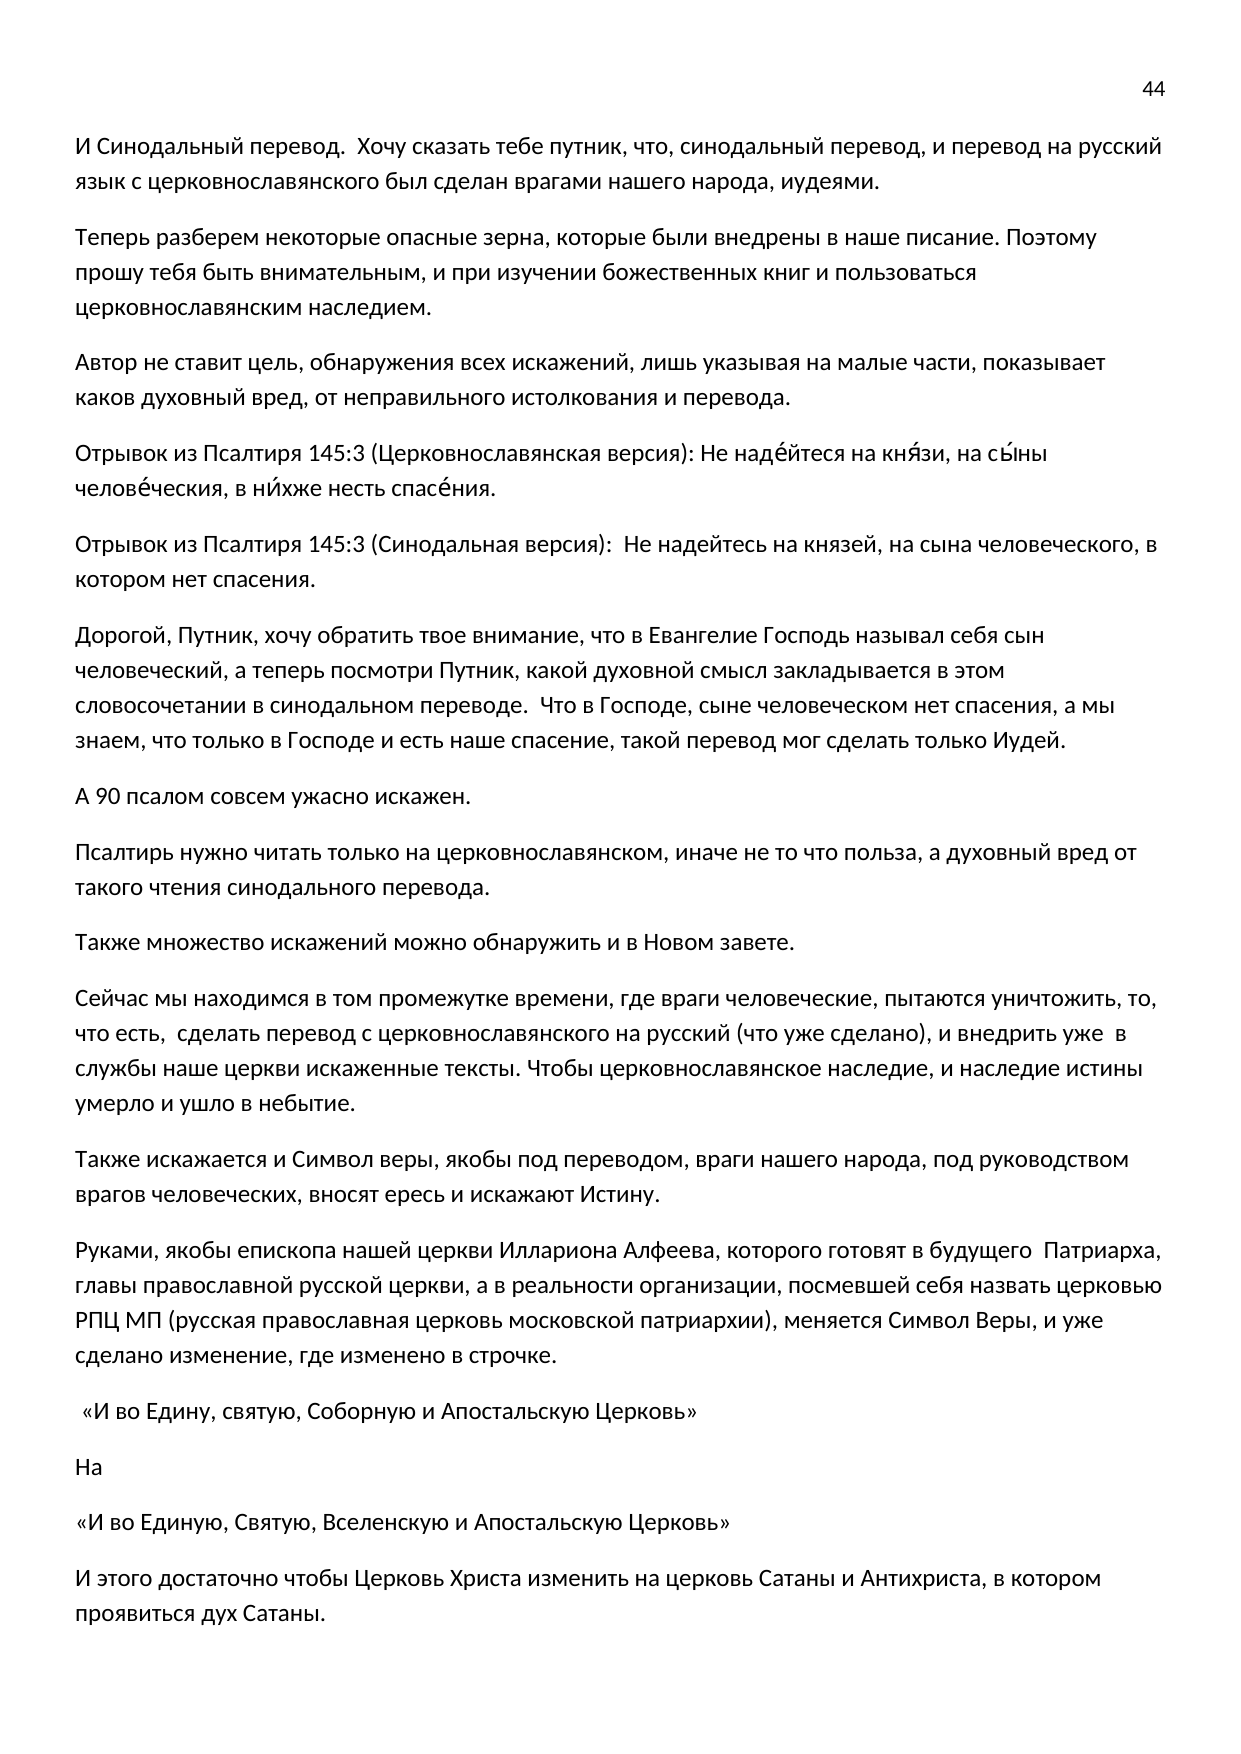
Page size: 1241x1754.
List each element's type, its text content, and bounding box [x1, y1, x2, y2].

text Также искажается и Символ веры, якобы под переводом, враги нашего народа, под руководством врагов человеческих, вносят ересь и искажают Истину. [75, 1143, 1165, 1209]
text Отрывок из Псалтиря 145:3 (Синодальная версия): Не надейтесь на князей, на сына человеческого, в котором нет спасения. [75, 528, 1165, 594]
text Дорогой, Путник, хочу обратить твое внимание, что в Евангелие Господь называл себя сын человеческий, а теперь посмотри Путник, какой духовной смысл закладывается в этом словосочетании в синодальном переводе. Что в Господе, сыне человеческом нет спасения, а мы знаем, что только в Господе и есть наше спасение, такой перевод мог сделать только Иудей. [75, 619, 1165, 754]
text Теперь разберем некоторые опасные зерна, которые были внедрены в наше писание. Поэтому прошу тебя быть внимательным, и при изучении божественных книг и пользоваться церковнославянским наследием. [75, 221, 1165, 321]
text Автор не ставит цель, обнаружения всех искажений, лишь указывая на малые части, показывает каков духовный вред, от неправильного истолкования и перевода. [75, 346, 1165, 412]
text И Синодальный перевод. Хочу сказать тебе путник, что, синодальный перевод, и перевод на русский язык с церковнославянского был сделан врагами нашего народа, иудеями. [75, 130, 1165, 195]
text Также множество искажений можно обнаружить и в Новом завете. [75, 926, 1165, 957]
text И этого достаточно чтобы Церковь Христа изменить на церковь Сатаны и Антихриста, в котором проявиться дух Сатаны. [75, 1562, 1165, 1628]
text Руками, якобы епископа нашей церкви Иллариона Алфеева, которого готовят в будущего Патриарха, главы православной русской церкви, а в реальности организации, посмевшей себя назвать церковью РПЦ МП (русская православная церковь московской патриархии), меняется Символ Веры, и уже сделано изменение, где изменено в строчке. [75, 1234, 1165, 1369]
text Псалтирь нужно читать только на церковнославянском, иначе не то что польза, а духовный вред от такого чтения синодального перевода. [75, 836, 1165, 901]
text Отрывок из Псалтиря 145:3 (Церковнославянская версия): Не наде́йтеся на кня́зи, на сы́ны челове́ческия, в ни́хже несть спасе́ния. [75, 437, 1165, 503]
text На [75, 1451, 1165, 1481]
text А 90 псалом совсем ужасно искажен. [75, 780, 1165, 810]
text «И во Едину, святую, Соборную и Апостальскую Церковь» [75, 1395, 1165, 1425]
text Сейчас мы находимся в том промежутке времени, где враги человеческие, пытаются уничтожить, то, что есть, сделать перевод с церковнославянского на русский (что уже сделано), и внедрить уже в службы наше церкви искаженные тексты. Чтобы церковнославянское наследие, и наследие истины умерло и ушло в небытие. [75, 982, 1165, 1118]
text «И во Единую, Святую, Вселенскую и Апостальскую Церковь» [75, 1506, 1165, 1537]
